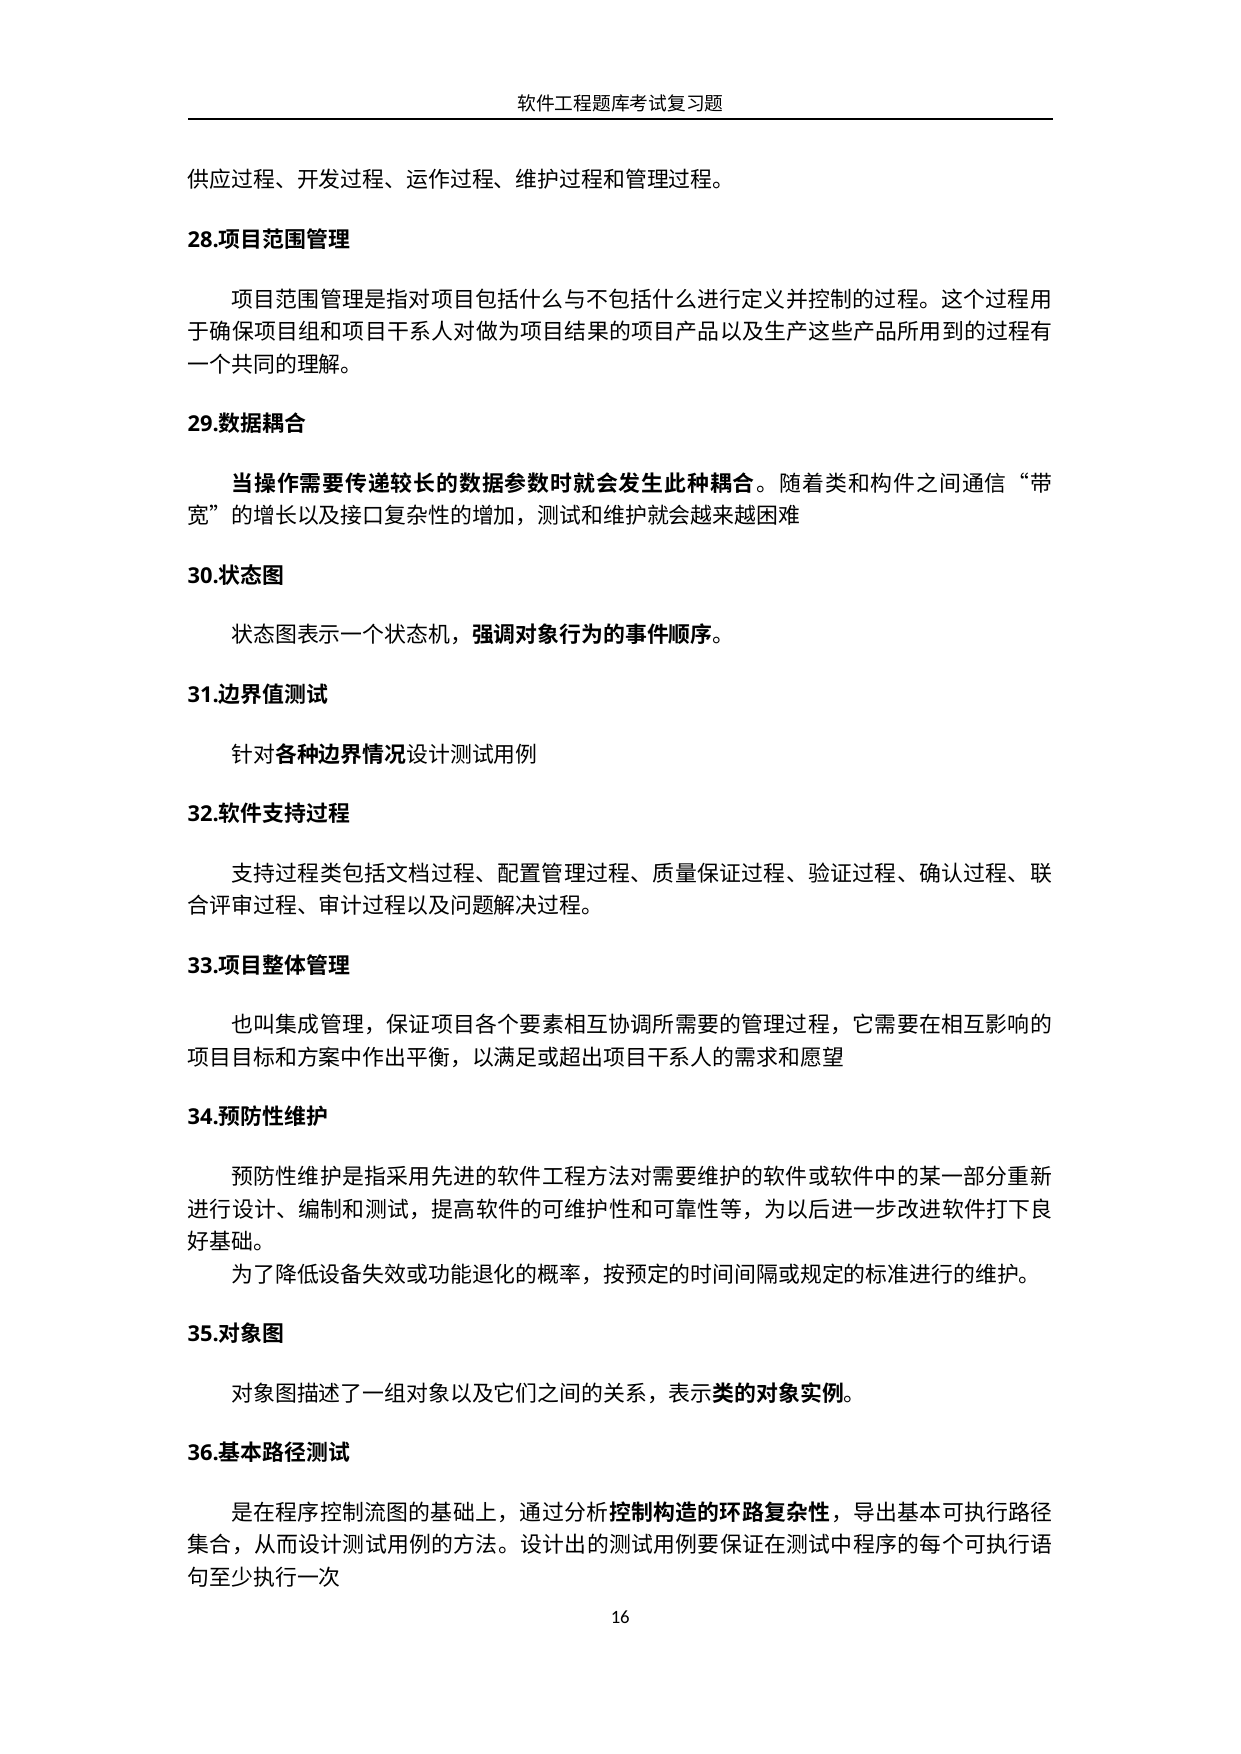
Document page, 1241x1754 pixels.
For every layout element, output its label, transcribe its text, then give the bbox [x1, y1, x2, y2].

text 状态图表示一个状态机，强调对象行为的事件顺序。 [187, 617, 1053, 649]
subtitle 28.项目范围管理 [187, 222, 1053, 254]
text 当操作需要传递较长的数据参数时就会发生此种耦合。随着类和构件之间通信“带宽”的增长以及接口复杂性的增加，测试和维护就会越来越困难 [187, 465, 1053, 530]
text 对象图描述了一组对象以及它们之间的关系，表示类的对象实例。 [187, 1375, 1053, 1408]
subtitle 33.项目整体管理 [187, 947, 1053, 980]
subtitle 34.预防性维护 [187, 1099, 1053, 1132]
text 针对各种边界情况设计测试用例 [187, 736, 1053, 769]
subtitle 35.对象图 [187, 1316, 1053, 1348]
subtitle 31.边界值测试 [187, 677, 1053, 709]
text 预防性维护是指采用先进的软件工程方法对需要维护的软件或软件中的某一部分重新进行设计、编制和测试，提高软件的可维护性和可靠性等，为以后进一步改进软件打下良好基础。 [187, 1159, 1053, 1256]
subtitle 29.数据耦合 [187, 406, 1053, 438]
text 为了降低设备失效或功能退化的概率，按预定的时间间隔或规定的标准进行的维护。 [187, 1256, 1053, 1289]
text 项目范围管理是指对项目包括什么与不包括什么进行定义并控制的过程。这个过程用于确保项目组和项目干系人对做为项目结果的项目产品以及生产这些产品所用到的过程有一个共同的理解。 [187, 281, 1053, 379]
subtitle 36.基本路径测试 [187, 1435, 1053, 1467]
text 支持过程类包括文档过程、配置管理过程、质量保证过程、验证过程、确认过程、联合评审过程、审计过程以及问题解决过程。 [187, 855, 1053, 920]
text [187, 162, 1053, 194]
subtitle 32.软件支持过程 [187, 796, 1053, 828]
text 也叫集成管理，保证项目各个要素相互协调所需要的管理过程，它需要在相互影响的项目目标和方案中作出平衡，以满足或超出项目干系人的需求和愿望 [187, 1007, 1053, 1072]
text 是在程序控制流图的基础上，通过分析控制构造的环路复杂性，导出基本可执行路径集合，从而设计测试用例的方法。设计出的测试用例要保证在测试中程序的每个可执行语句至少执行一次 [187, 1494, 1053, 1592]
subtitle 30.状态图 [187, 557, 1053, 590]
